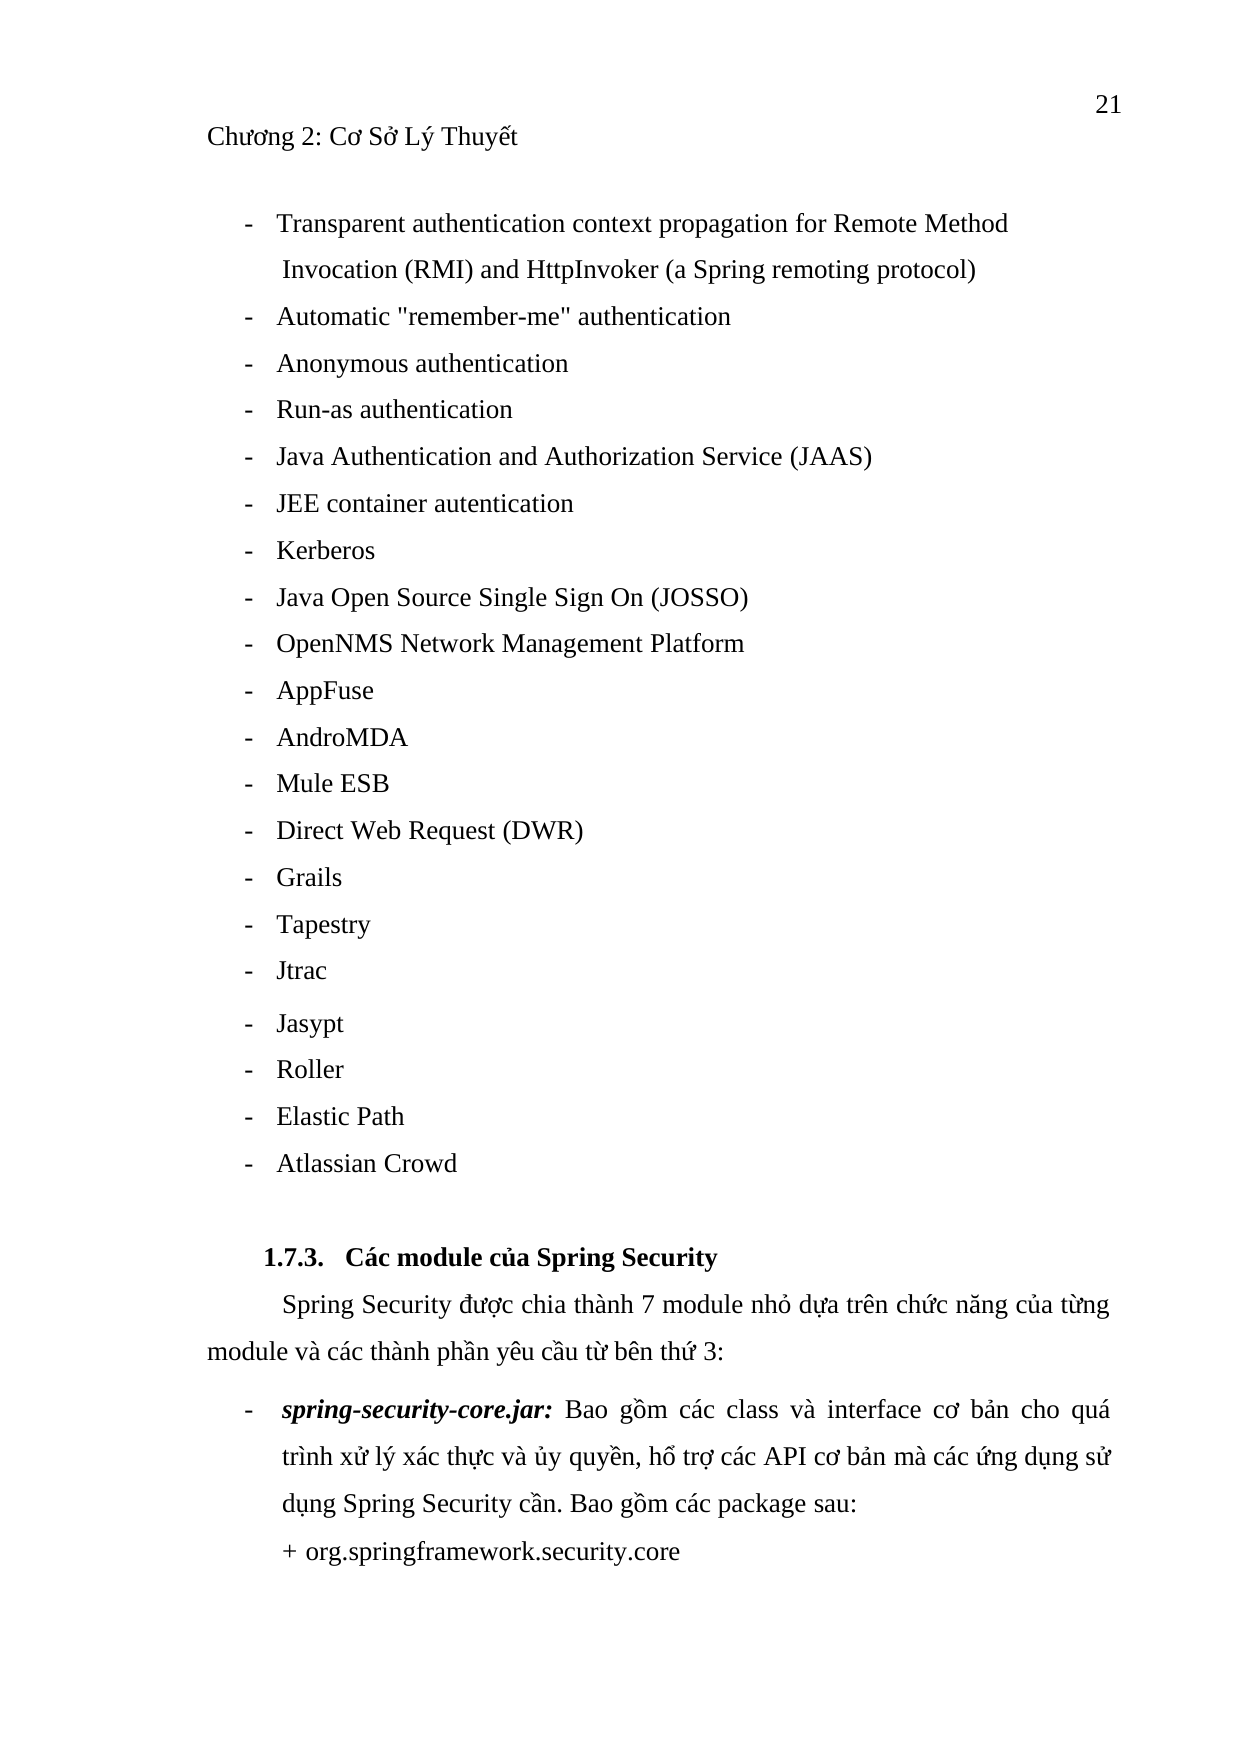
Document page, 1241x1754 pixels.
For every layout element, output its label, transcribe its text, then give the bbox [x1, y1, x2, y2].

list Các module của Spring Security [263, 1241, 1111, 1272]
list Java Open Source Single Sign On (JOSSO) [244, 581, 1122, 612]
text - spring-security-core.jar: Bao gồm các class và interface cơ bản cho quá trình xử lý xác thực và ủy quyền, hổ trợ các API cơ bản mà các ứng dụng sử dụng Spring Security cần. Bao gồm các package sau: [244, 1394, 1111, 1518]
list Transparent authentication context propagation for Remote Method Invocation (RMI) and HttpInvoker (a Spring remoting protocol) [244, 207, 1110, 284]
list Atlassian Crowd [244, 1147, 1122, 1178]
text + org.springframework.security.core [282, 1535, 1120, 1566]
list Roller [244, 1053, 1122, 1085]
list Grails [244, 861, 1122, 892]
list Kerberos [244, 534, 1122, 565]
list Elastic Path [244, 1100, 1122, 1131]
list AppFuse [244, 674, 1122, 705]
list Anonymous authentication [244, 347, 1122, 378]
list Jtrac [244, 954, 1122, 986]
list Automatic "remember-me" authentication [244, 300, 1122, 331]
list Mule ESB [244, 768, 1122, 799]
list Java Authentication and Authorization Service (JAAS) [244, 440, 1122, 471]
list OpenNMS Network Management Platform [244, 627, 1122, 658]
list Direct Web Request (DWR) [244, 814, 1122, 845]
list Run-as authentication [244, 394, 1122, 425]
list AndroMDA [244, 721, 1122, 752]
text Spring Security được chia thành 7 module nhỏ dựa trên chức năng của từng module và các thành phần yêu cầu từ bên thứ 3: [207, 1288, 1111, 1366]
list Jasypt [244, 1007, 1122, 1038]
list JEE container autentication [244, 487, 1122, 518]
list Tapestry [244, 908, 1122, 939]
